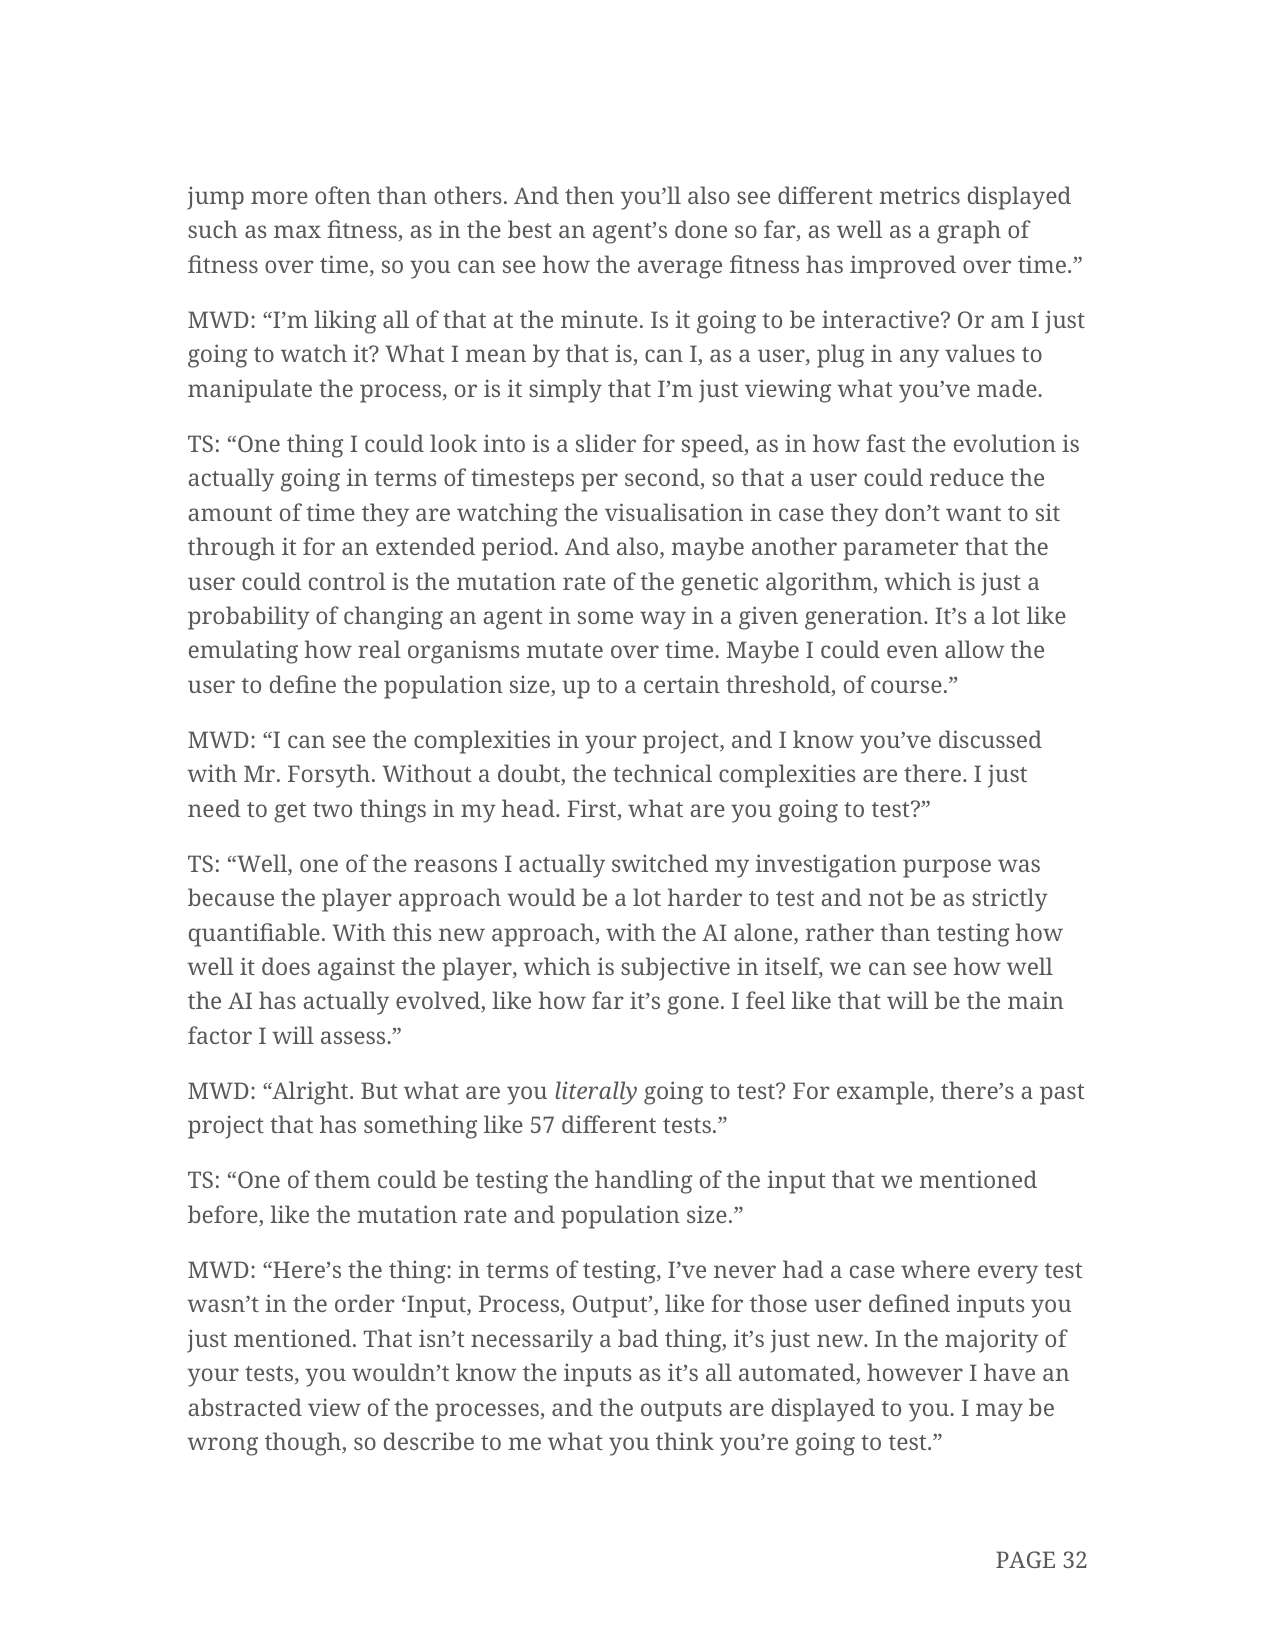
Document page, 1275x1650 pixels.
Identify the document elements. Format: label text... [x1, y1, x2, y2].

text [187, 180, 1087, 280]
text MWD: “I’m liking all of that at the minute. Is it going to be interactive? Or am I just going to watch it? What I mean by that is, can I, as a user, plug in any values to manipulate the process, or is it simply that I’m just viewing what you’ve made. [187, 304, 1087, 404]
text MWD: “I can see the complexities in your project, and I know you’ve discussed with Mr. Forsyth. Without a doubt, the technical complexities are there. I just need to get two things in my head. First, what are you going to test?” [187, 724, 1087, 824]
text MWD: “Here’s the thing: in terms of testing, I’ve never had a case where every test wasn’t in the order ‘Input, Process, Output’, like for those user defined inputs you just mentioned. That isn’t necessarily a bad thing, it’s just new. In the majority of your tests, you wouldn’t know the inputs as it’s all automated, however I have an abstracted view of the processes, and the outputs are displayed to you. I may be wrong though, so describe to me what you think you’re going to test.” [187, 1254, 1087, 1457]
text TS: “Well, one of the reasons I actually switched my investigation purpose was because the player approach would be a lot harder to test and not be as strictly quantifiable. With this new approach, with the AI alone, rather than testing how well it does against the player, which is subjective in itself, we can see how well the AI has actually evolved, like how far it’s gone. I feel like that will be the main factor I will assess.” [187, 848, 1087, 1051]
text MWD: “Alright. But what are you literally going to test? For example, there’s a past project that has something like 57 different tests.” [187, 1075, 1087, 1140]
text TS: “One thing I could look into is a slider for speed, as in how fast the evolution is actually going in terms of timesteps per second, so that a user could reduce the amount of time they are watching the visualisation in case they don’t want to sit through it for an extended period. And also, maybe another parameter that the user could control is the mutation rate of the genetic algorithm, which is just a probability of changing an agent in some way in a given generation. It’s a lot like emulating how real organisms mutate over time. Maybe I could even allow the user to define the population size, up to a certain threshold, of course.” [187, 428, 1087, 700]
text TS: “One of them could be testing the handling of the input that we mentioned before, like the mutation rate and population size.” [187, 1164, 1087, 1230]
